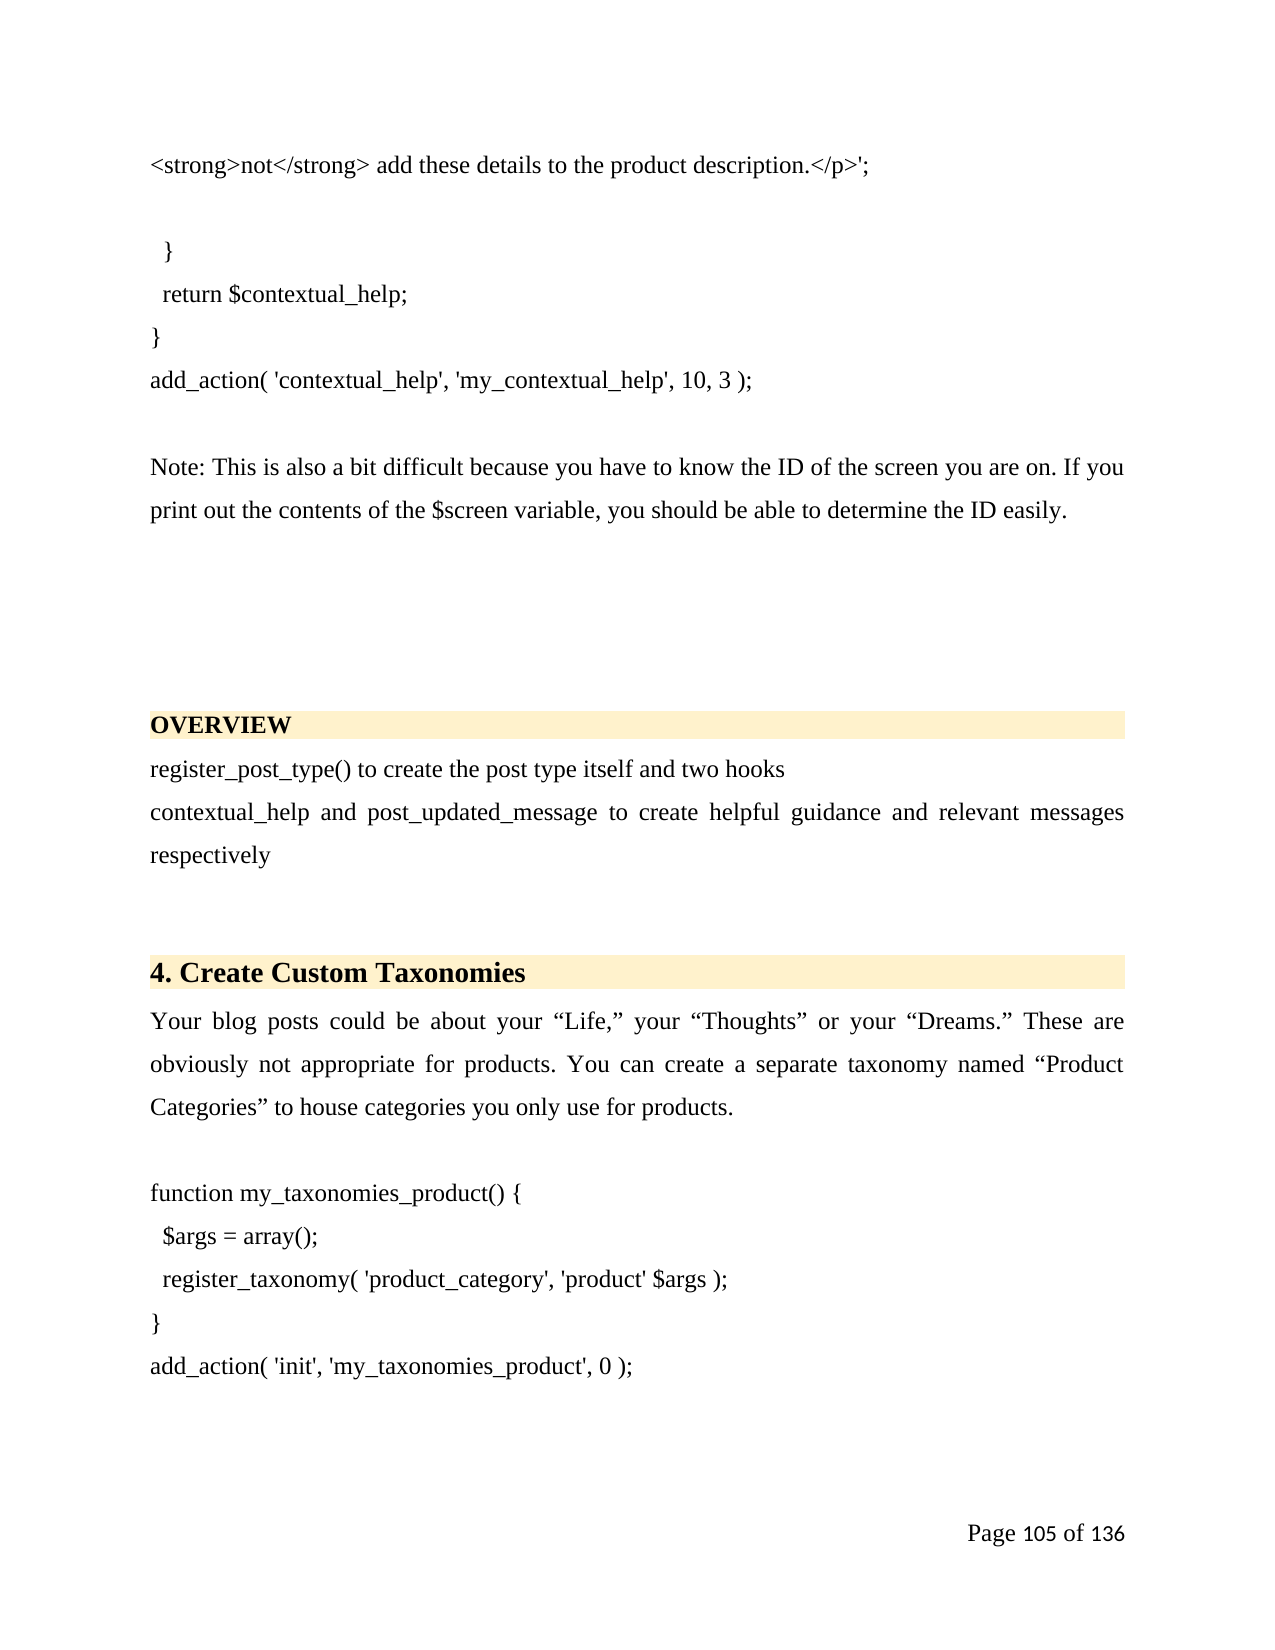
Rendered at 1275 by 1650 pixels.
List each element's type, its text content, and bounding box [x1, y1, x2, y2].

text } [150, 322, 1125, 351]
text } [150, 1308, 1125, 1336]
text return $contextual_help; [150, 279, 1125, 308]
text Note: This is also a bit difficult because you have to know the ID of the screen you are on. If you print out the contents of the $screen variable, you should be able to determine the ID easily. [150, 452, 1125, 524]
text } [150, 236, 1125, 265]
text function my_taxonomies_product() { [150, 1178, 1125, 1207]
text add_action( 'init', 'my_taxonomies_product', 0 ); [150, 1351, 1125, 1379]
text add_action( 'contextual_help', 'my_contextual_help', 10, 3 ); [150, 366, 1125, 394]
text $args = array(); [150, 1221, 1125, 1250]
text Your blog posts could be about your “Life,” your “Thoughts” or your “Dreams.” These are obviously not appropriate for products. You can create a separate taxonomy named “Product Categories” to house categories you only use for products. [150, 1006, 1125, 1121]
text register_taxonomy( 'product_category', 'product' $args ); [150, 1264, 1125, 1293]
text OVERVIEW [150, 711, 1125, 739]
text contextual_help and post_updated_message to create helpful guidance and relevant messages respectively [150, 797, 1125, 869]
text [150, 150, 1125, 179]
subtitle 4. Create Custom Taxonomies [150, 955, 1125, 989]
text register_post_type() to create the post type itself and two hooks [150, 754, 1125, 782]
